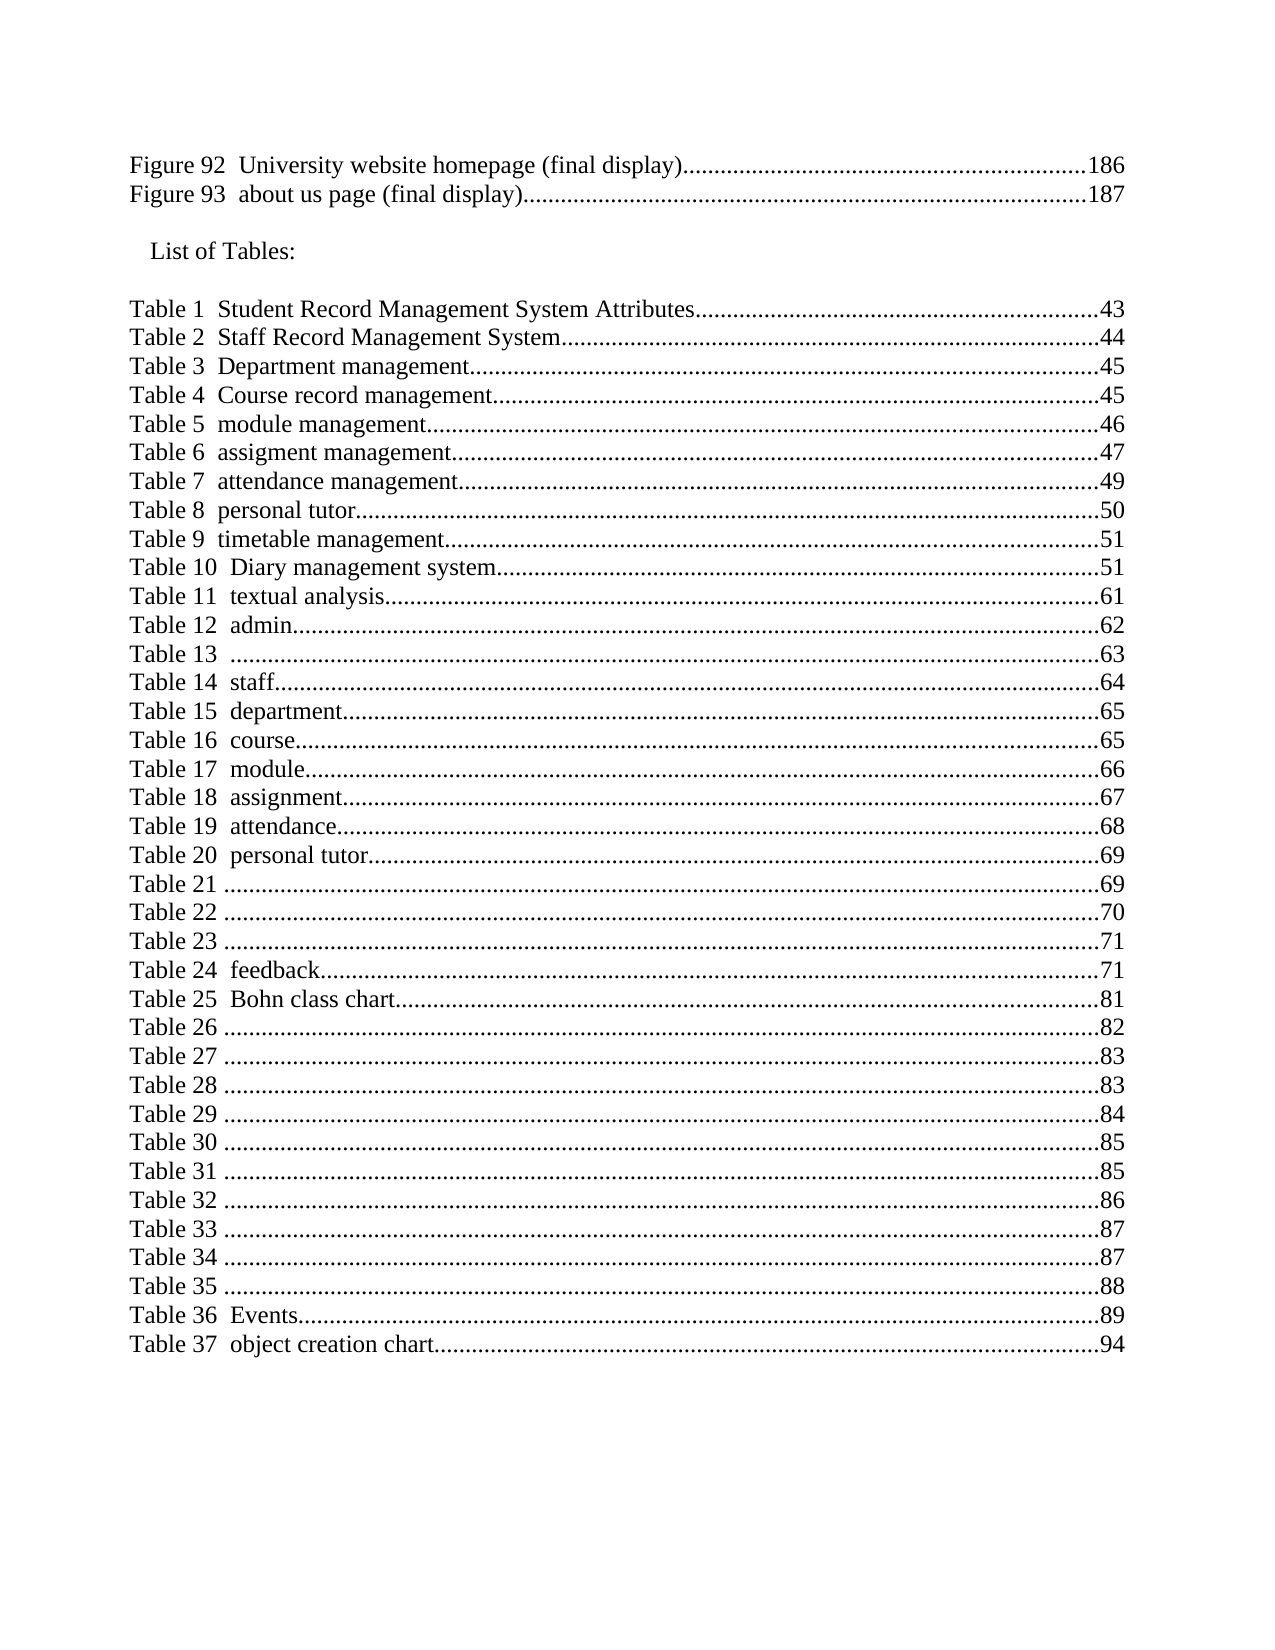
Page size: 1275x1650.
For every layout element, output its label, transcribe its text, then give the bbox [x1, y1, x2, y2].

text Table 17 module 66 [129, 754, 1125, 782]
text Table 24 feedback 71 [129, 955, 1125, 984]
text Table 37 object creation chart 94 [129, 1329, 1125, 1357]
text Table 20 personal tutor 69 [129, 840, 1125, 869]
text Table 23 71 [129, 926, 1125, 955]
text Table 9 timetable management 51 [129, 524, 1125, 552]
text Table 12 admin 62 [129, 610, 1125, 639]
text Table 15 department 65 [129, 696, 1125, 725]
text Table 32 86 [129, 1185, 1125, 1214]
text Table 25 Bohn class chart 81 [129, 984, 1125, 1012]
text List of Tables: [150, 236, 1125, 265]
text Table 10 Diary management system 51 [129, 552, 1125, 581]
text Table 36 Events 89 [129, 1300, 1125, 1329]
text Table 7 attendance management 49 [129, 466, 1125, 495]
text Table 11 textual analysis 61 [129, 581, 1125, 610]
text Table 5 module management 46 [129, 409, 1125, 437]
text Table 27 83 [129, 1041, 1125, 1070]
text Table 35 88 [129, 1271, 1125, 1300]
text Table 18 assignment 67 [129, 782, 1125, 811]
text Table 16 course 65 [129, 725, 1125, 754]
text Table 8 personal tutor 50 [129, 495, 1125, 524]
text Table 31 85 [129, 1156, 1125, 1185]
text Table 28 83 [129, 1070, 1125, 1099]
text Table 22 70 [129, 897, 1125, 926]
text Table 4 Course record management 45 [129, 380, 1125, 409]
text Table 34 87 [129, 1242, 1125, 1271]
text Table 13 63 [129, 639, 1125, 667]
text Table 14 staff 64 [129, 667, 1125, 696]
text Table 21 69 [129, 869, 1125, 897]
text Table 1 Student Record Management System Attributes 43 [129, 294, 1125, 322]
text Figure 93 about us page (final display) 187 [129, 179, 1125, 207]
text Table 6 assigment management 47 [129, 437, 1125, 466]
text Table 26 82 [129, 1012, 1125, 1041]
text Table 30 85 [129, 1127, 1125, 1156]
text Table 19 attendance 68 [129, 811, 1125, 840]
text Table 33 87 [129, 1214, 1125, 1242]
text Figure 92 University website homepage (final display) 186 [129, 150, 1125, 179]
text Table 29 84 [129, 1099, 1125, 1127]
text Table 2 Staff Record Management System 44 [129, 322, 1125, 351]
text Table 3 Department management 45 [129, 351, 1125, 380]
